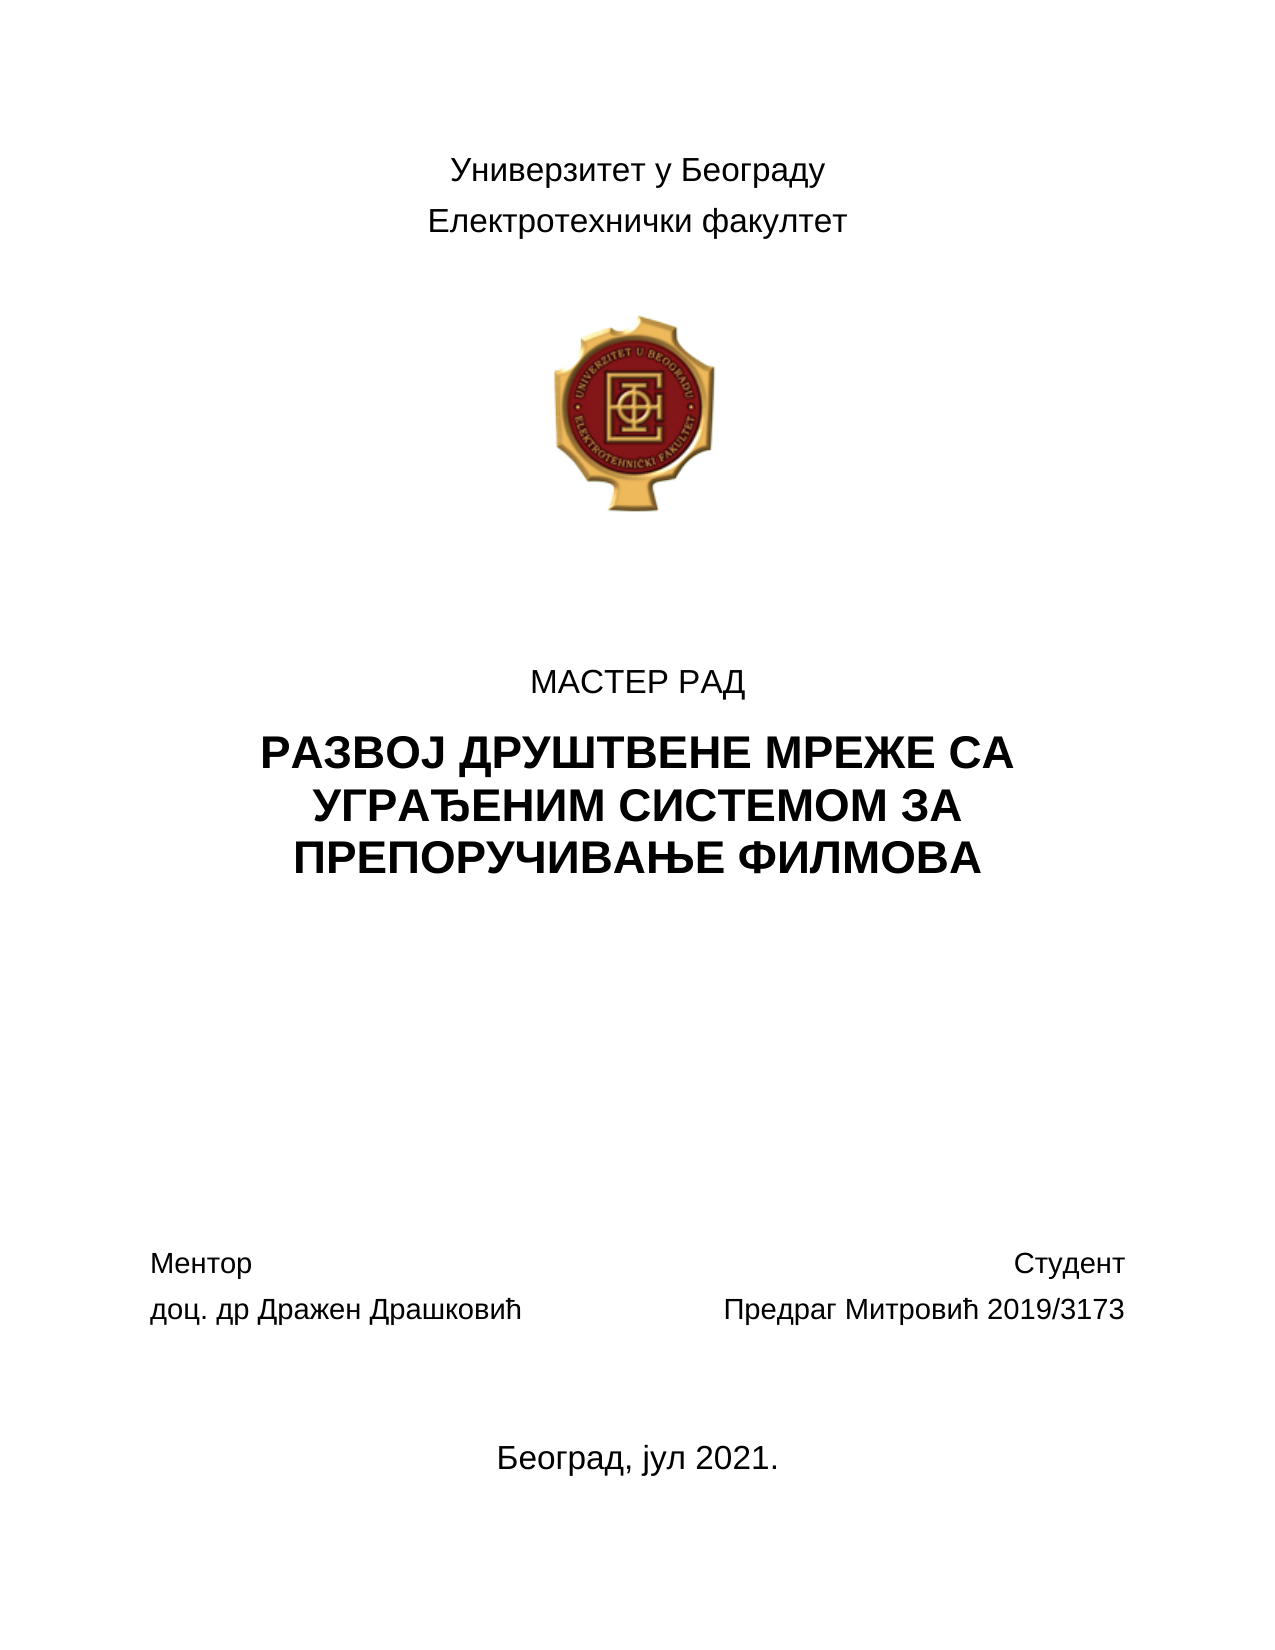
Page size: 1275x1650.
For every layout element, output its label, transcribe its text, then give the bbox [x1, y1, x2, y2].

text доц. др Дражен Драшковић [150, 1292, 600, 1326]
text Студент [675, 1246, 1125, 1279]
text Електротехнички факултет [150, 201, 1125, 239]
text Предраг Митровић 2019/3173 [675, 1292, 1125, 1326]
picture [363, 289, 912, 537]
text МАСТЕР РАД [150, 662, 1125, 700]
text Београд, јул 2021. [150, 1438, 1125, 1476]
text РАЗВОЈ ДРУШТВЕНЕ МРЕЖЕ СА УГРАЂЕНИМ СИСТЕМОМ ЗА ПРЕПОРУЧИВАЊЕ ФИЛМОВА [150, 725, 1125, 883]
text Универзитет у Београду [150, 150, 1125, 188]
text Ментор [150, 1246, 600, 1279]
